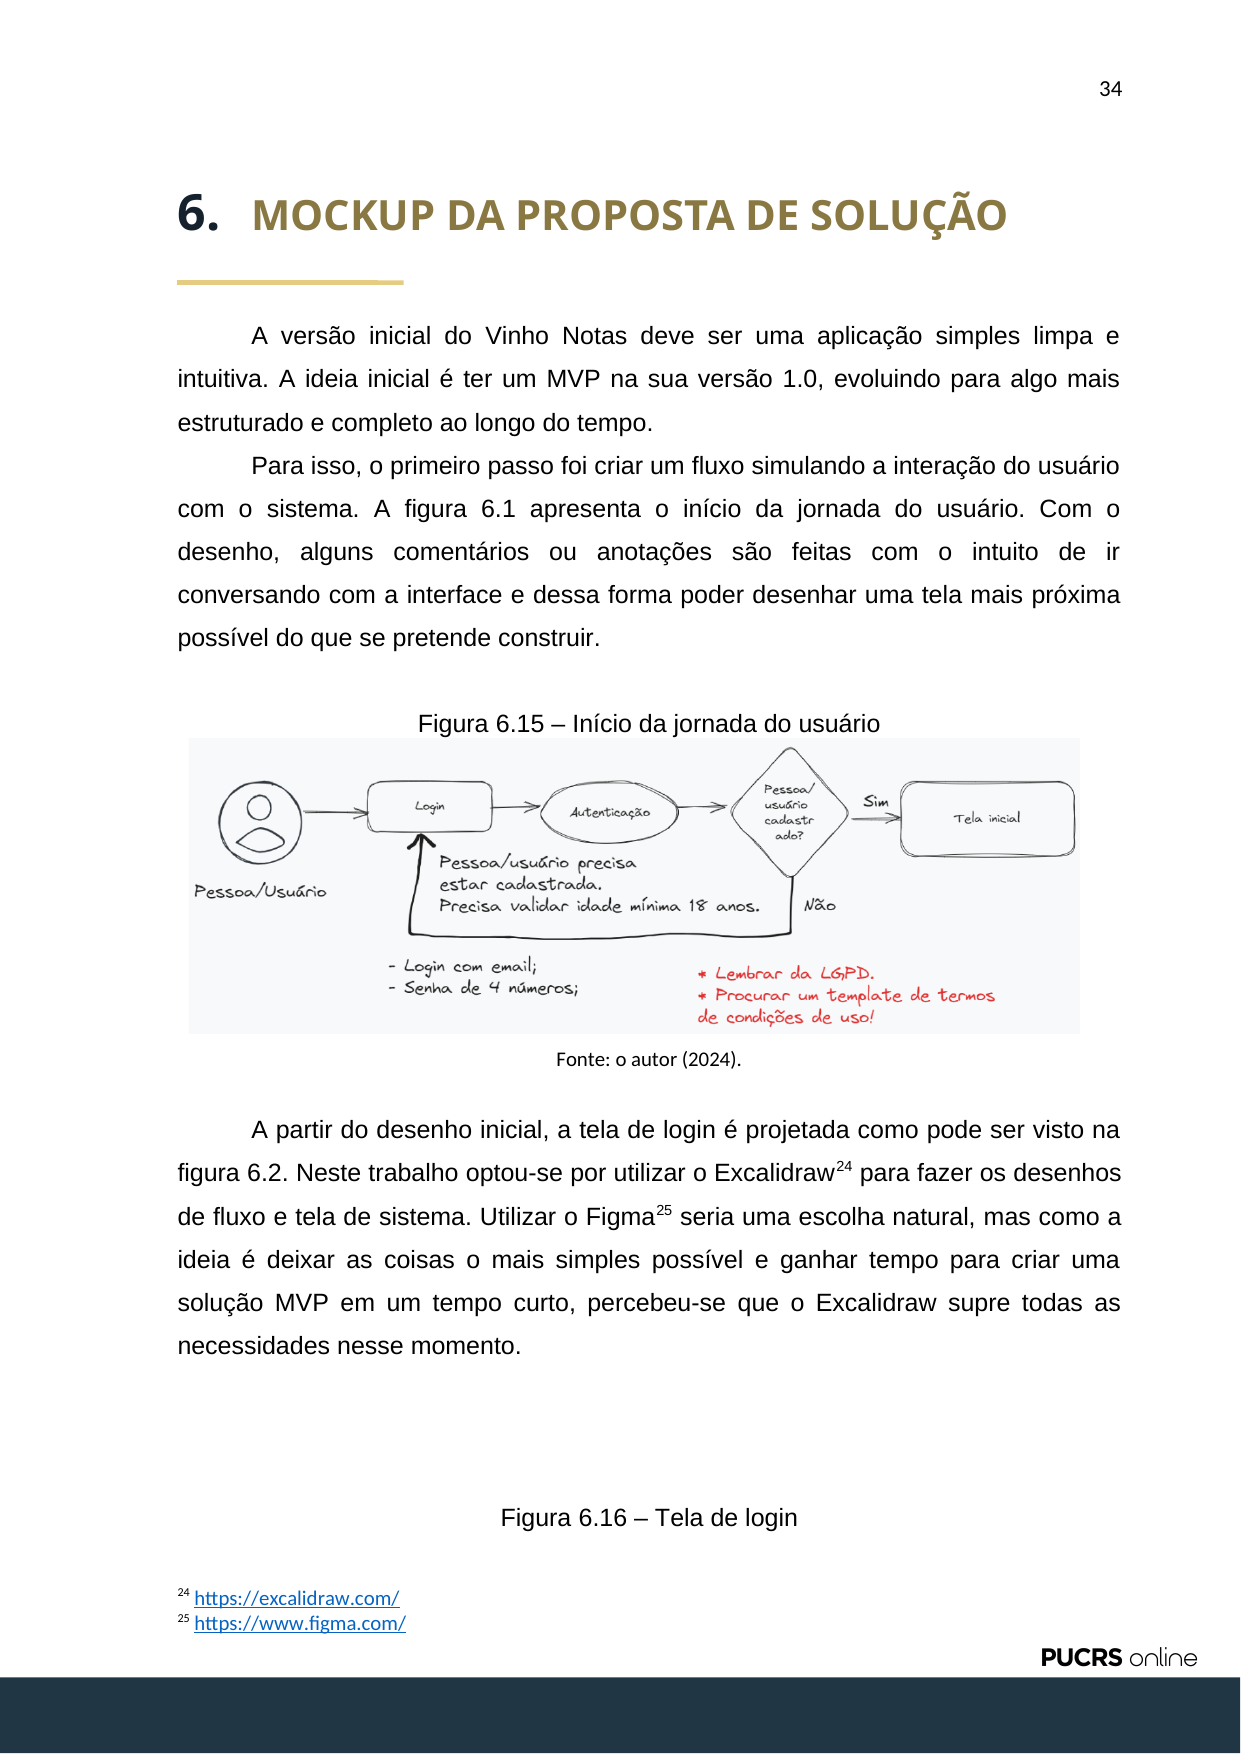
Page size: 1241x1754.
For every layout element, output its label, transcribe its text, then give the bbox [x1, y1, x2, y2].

text Para isso, o primeiro passo foi criar um fluxo simulando a interação do usuário com o sistema. A figura 6.1 apresenta o início da jornada do usuário. Com o desenho, alguns comentários ou anotações são feitas com o intuito de ir conversando com a interface e dessa forma poder desenhar uma tela mais próxima possível do que se pretende construir. [177, 451, 1122, 652]
picture [1040, 1646, 1198, 1668]
table_cell Fonte: o autor (2024). [177, 1047, 1121, 1072]
text A versão inicial do Vinho Notas deve ser uma aplicação simples limpa e intuitiva. A ideia inicial é ter um MVP na sua versão 1.0, evoluindo para algo mais estruturado e completo ao longo do tempo. [177, 321, 1122, 436]
text A partir do desenho inicial, a tela de login é projetada como pode ser visto na figura 6.2. Neste trabalho optou-se por utilizar o Excalidraw para fazer os desenhos de fluxo e tela de sistema. Utilizar o Figma seria uma escolha natural, mas como a ideia é deixar as coisas o mais simples possível e ganhar tempo para criar uma solução MVP em um tempo curto, percebeu-se que o Excalidraw supre todas as necessidades nesse momento. [177, 1115, 1122, 1359]
table_cell [177, 738, 1121, 1047]
subtitle Mockup da proposta de solução [177, 177, 1122, 245]
picture [188, 738, 1080, 1034]
